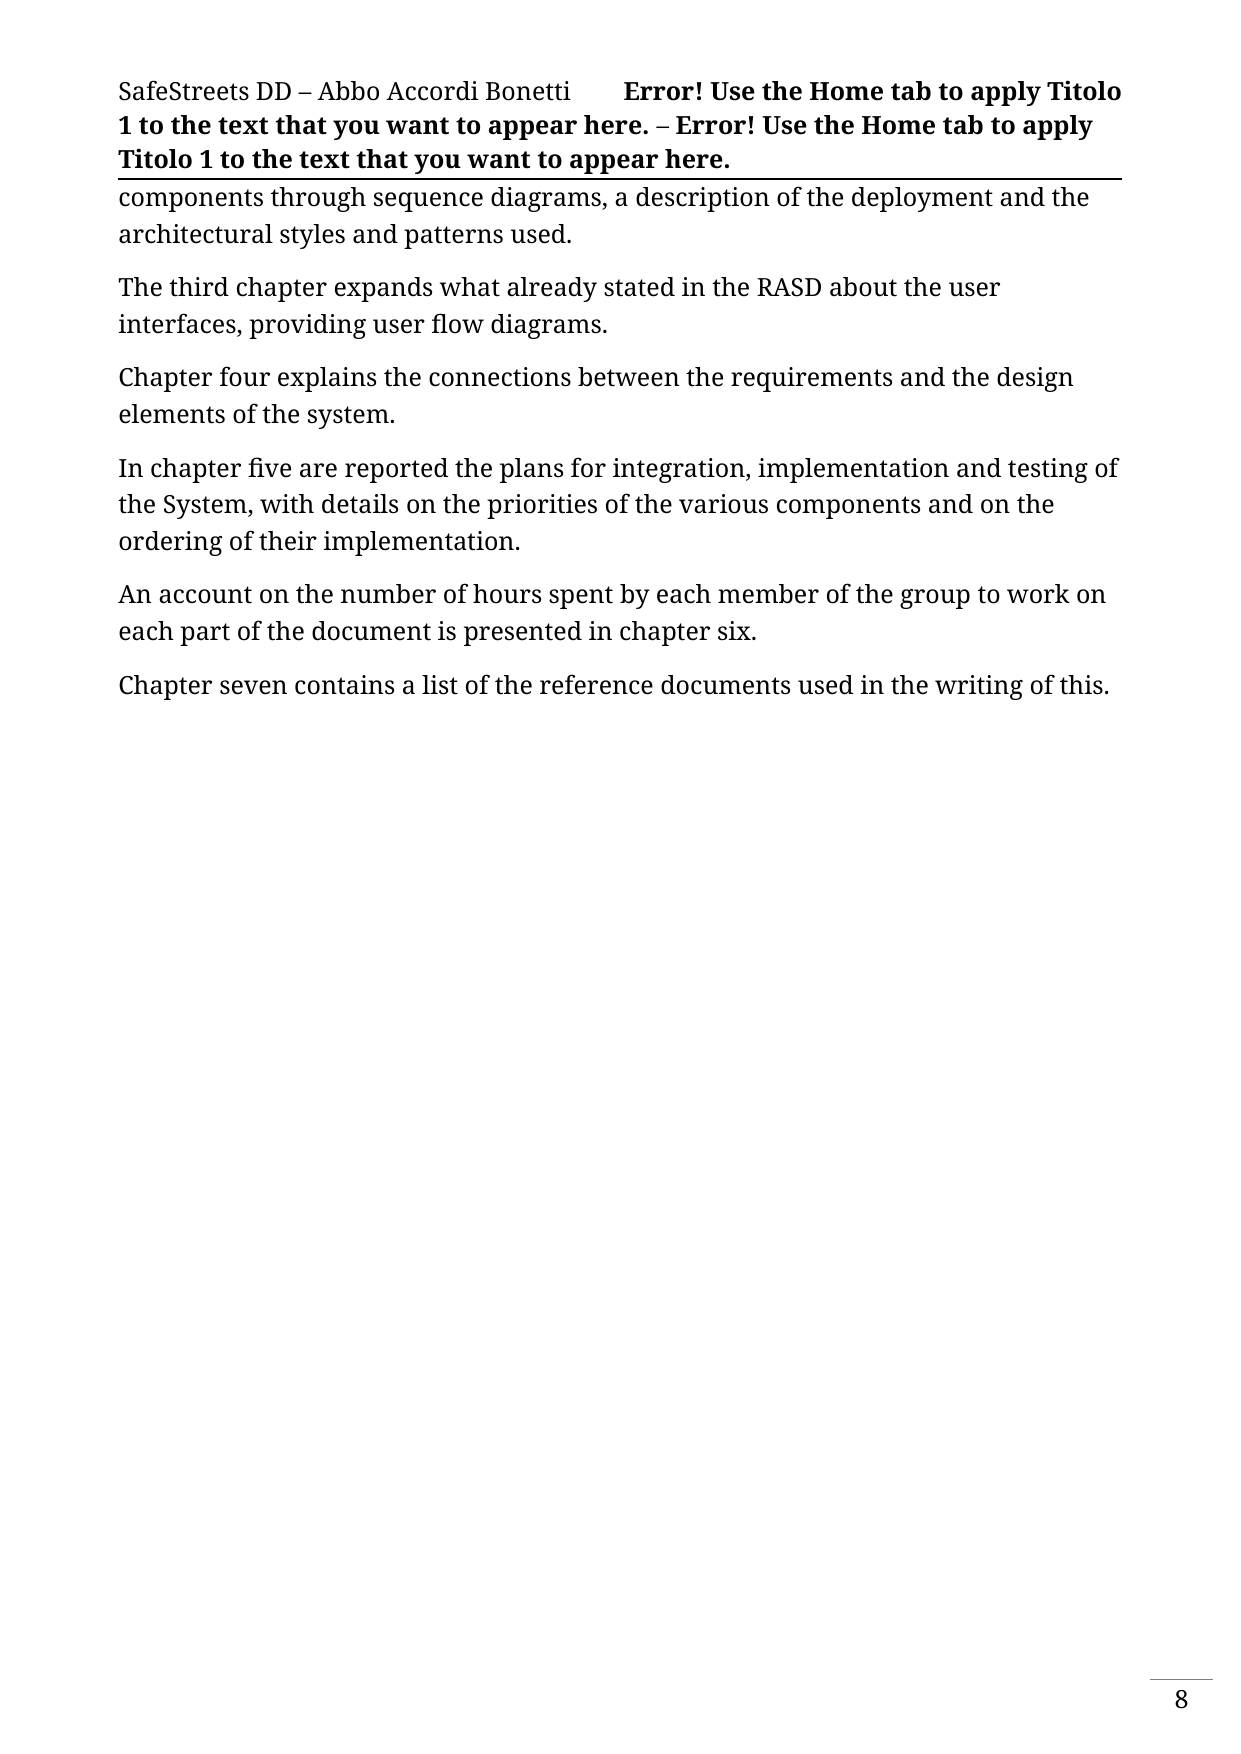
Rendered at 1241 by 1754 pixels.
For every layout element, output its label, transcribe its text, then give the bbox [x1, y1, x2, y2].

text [118, 180, 1122, 250]
text Chapter four explains the connections between the requirements and the design elements of the system. [118, 360, 1122, 431]
text In chapter five are reported the plans for integration, implementation and testing of the System, with details on the priorities of the various components and on the ordering of their implementation. [118, 450, 1122, 558]
text The third chapter expands what already stated in the RASD about the user interfaces, providing user flow diagrams. [118, 270, 1122, 341]
text An account on the number of hours spent by each member of the group to work on each part of the document is presented in chapter six. [118, 577, 1122, 648]
text Chapter seven contains a list of the reference documents used in the writing of this. [118, 667, 1122, 701]
